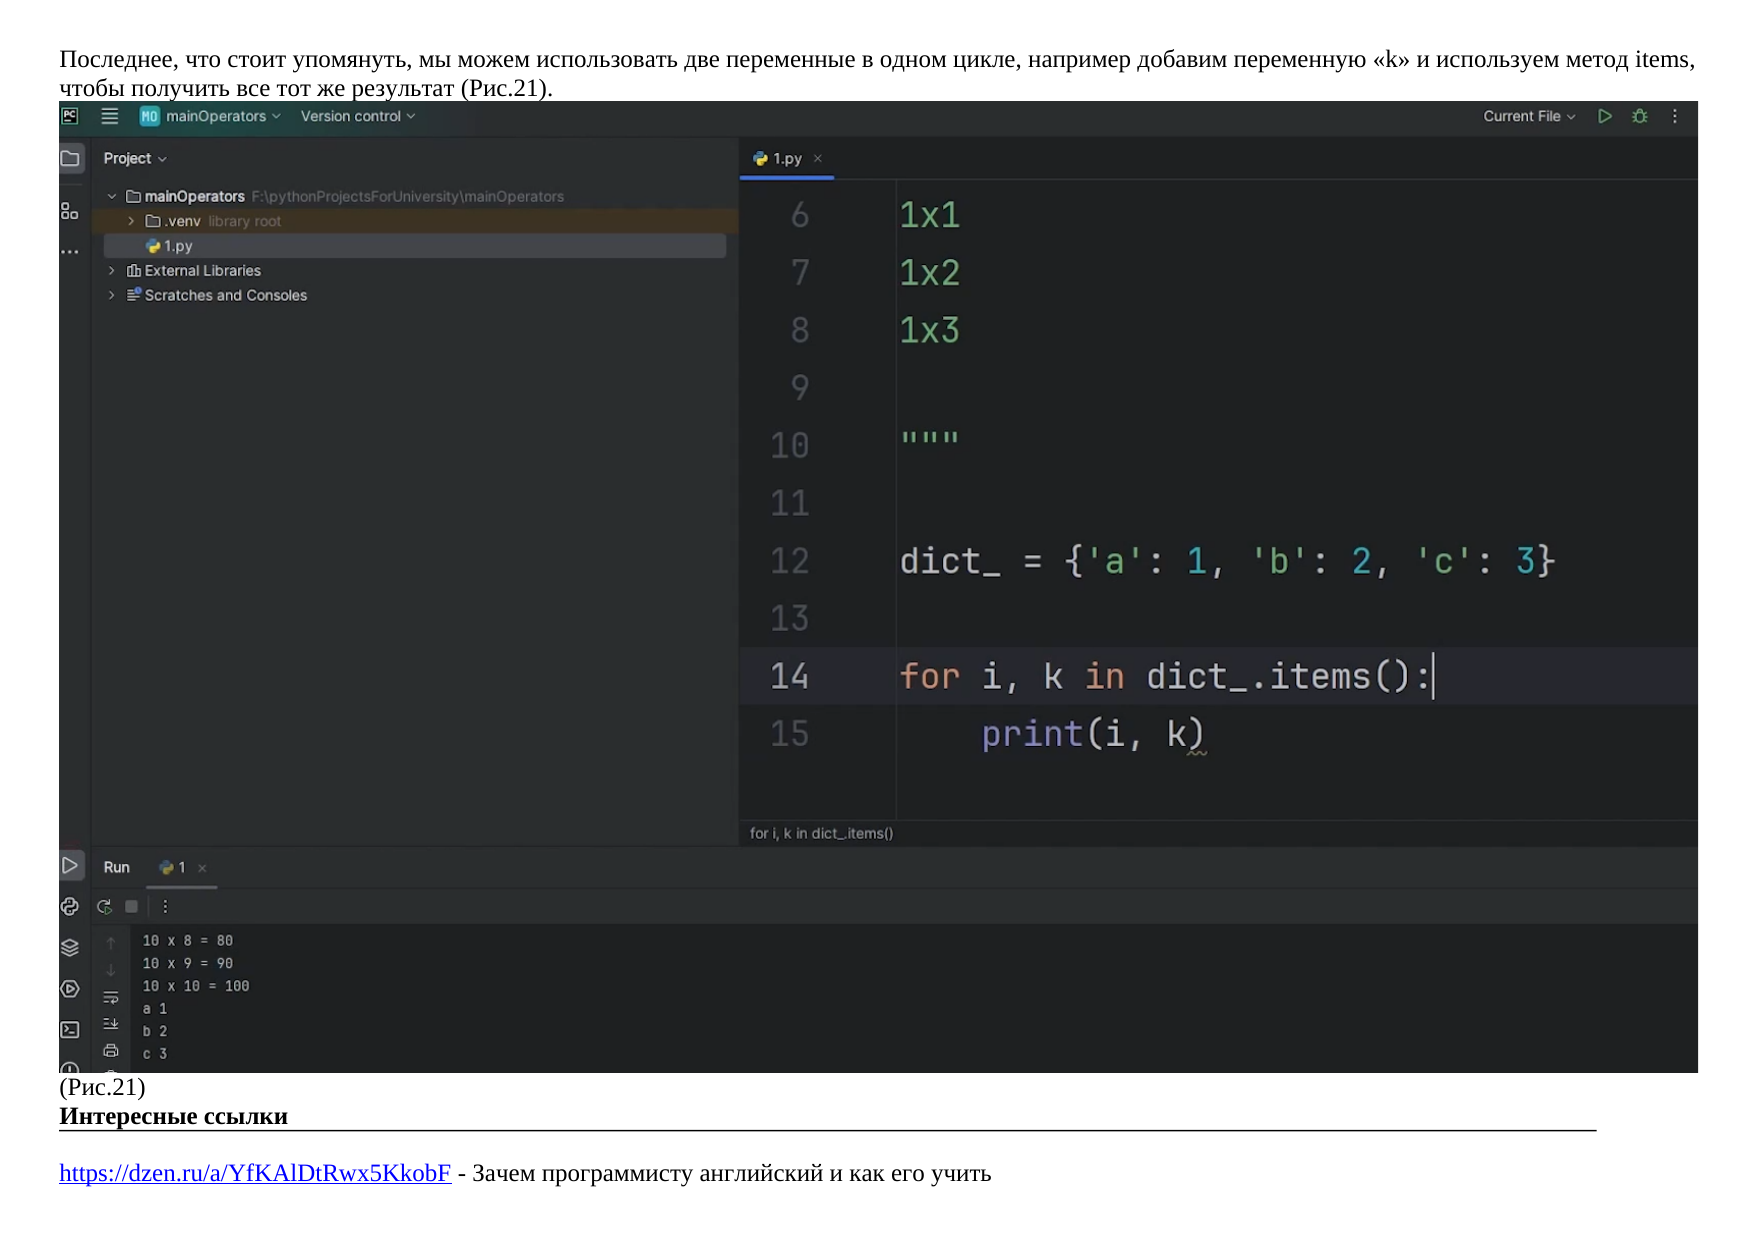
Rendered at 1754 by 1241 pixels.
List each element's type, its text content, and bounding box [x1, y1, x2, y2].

subtitle Интересные ссылки [59, 1101, 1698, 1130]
text (Рис.21) [59, 1073, 1698, 1101]
text https://dzen.ru/a/YfKAlDtRwx5KkobF - Зачем программисту английский и как его учить [59, 1158, 1698, 1187]
text Последнее, что стоит упомянуть, мы можем использовать две переменные в одном цикле, например добавим переменную «k» и используем метод items, чтобы получить все тот же результат (Рис.21). [59, 44, 1698, 101]
picture [59, 101, 1699, 1073]
